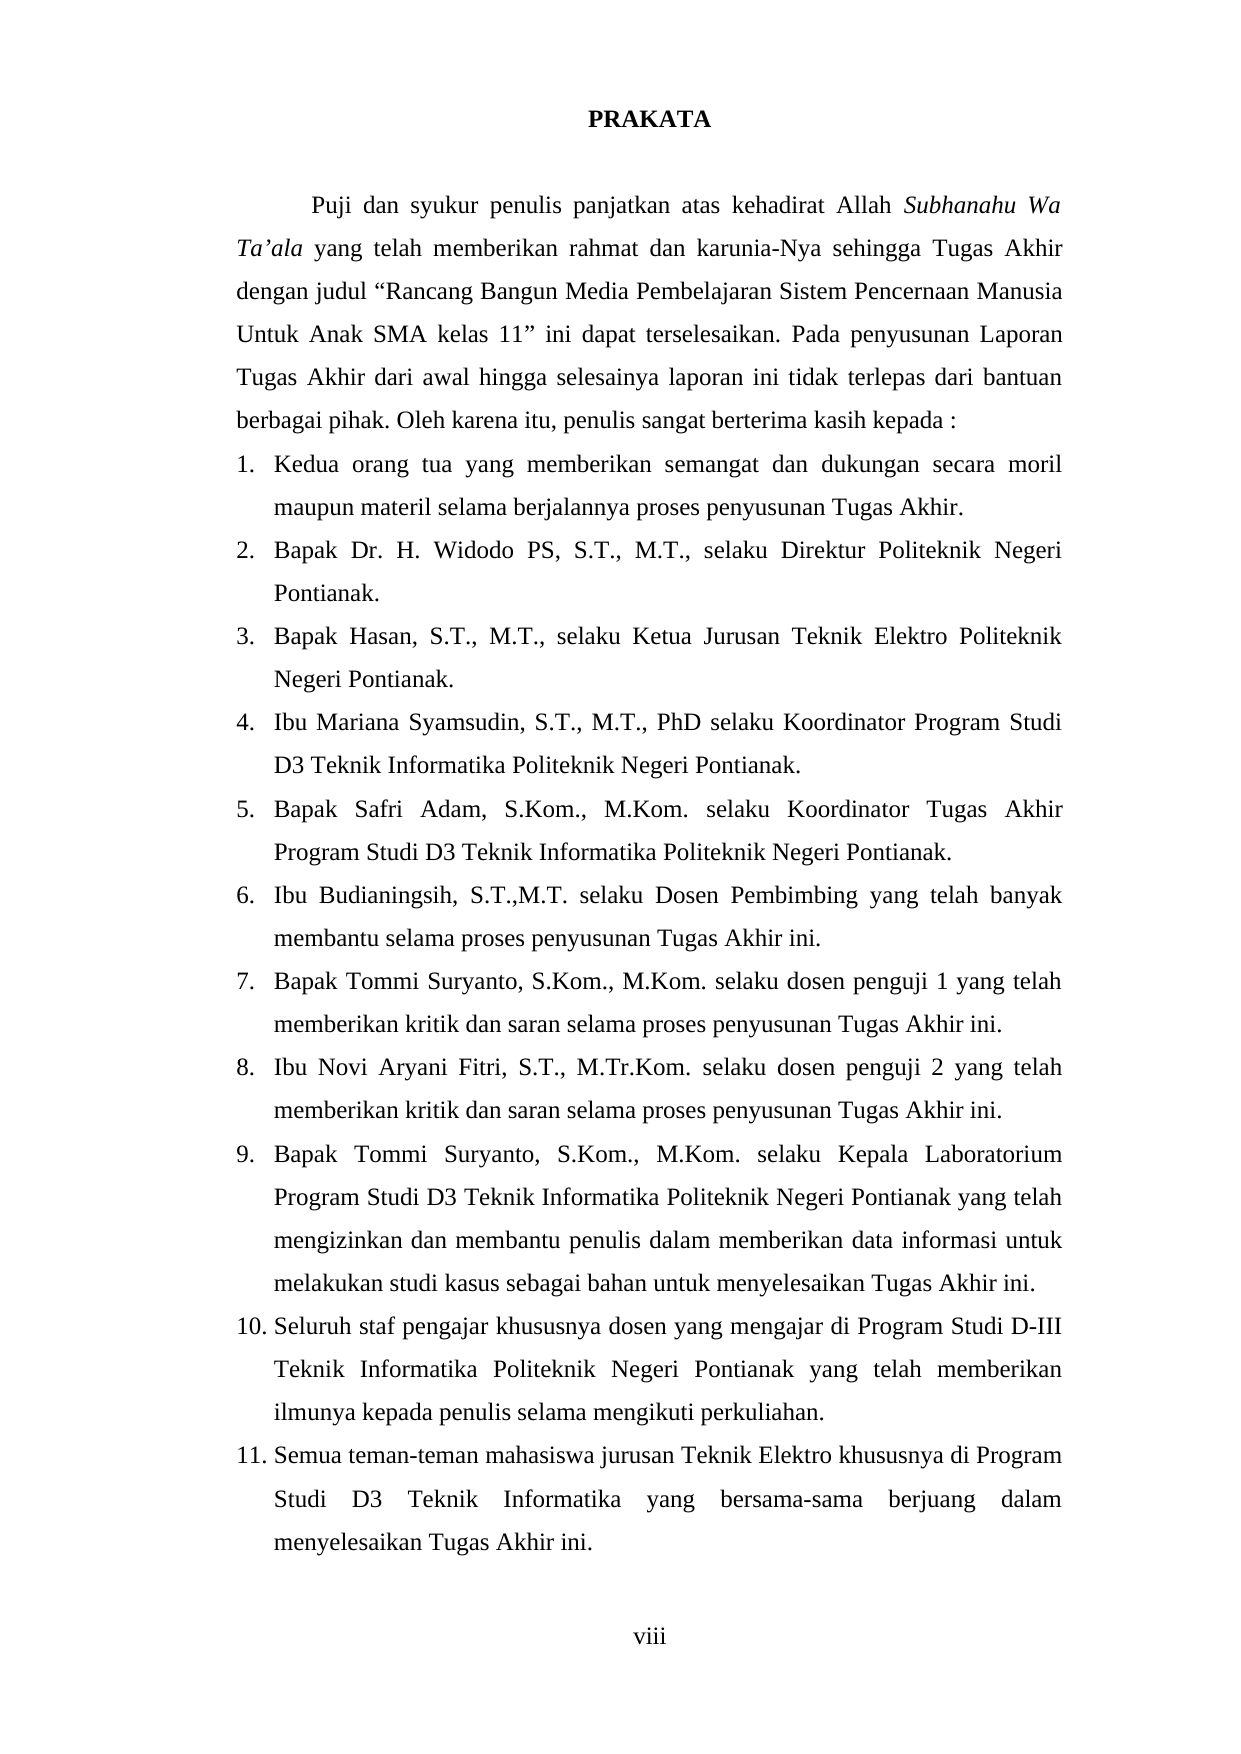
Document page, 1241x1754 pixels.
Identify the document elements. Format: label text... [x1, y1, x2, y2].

list Kedua orang tua yang memberikan semangat dan dukungan secara moril maupun materil selama berjalannya proses penyusunan Tugas Akhir. [236, 449, 1063, 521]
list Bapak Hasan, S.T., M.T., selaku Ketua Jurusan Teknik Elektro Politeknik Negeri Pontianak. [236, 621, 1063, 693]
list Bapak Safri Adam, S.Kom., M.Kom. selaku Koordinator Tugas Akhir Program Studi D3 Teknik Informatika Politeknik Negeri Pontianak. [236, 794, 1063, 866]
list Bapak Dr. H. Widodo PS, S.T., M.T., selaku Direktur Politeknik Negeri Pontianak. [236, 535, 1063, 607]
text Puji dan syukur penulis panjatkan atas kehadirat Allah Subhanahu Wa Ta’ala yang telah memberikan rahmat dan karunia-Nya sehingga Tugas Akhir dengan judul “Rancang Bangun Media Pembelajaran Sistem Pencernaan Manusia Untuk Anak SMA kelas 11” ini dapat terselesaikan. Pada penyusunan Laporan Tugas Akhir dari awal hingga selesainya laporan ini tidak terlepas dari bantuan berbagai pihak. Oleh karena itu, penulis sangat berterima kasih kepada : [236, 190, 1063, 434]
list Ibu Budianingsih, S.T.,M.T. selaku Dosen Pembimbing yang telah banyak membantu selama proses penyusunan Tugas Akhir ini. [236, 880, 1063, 952]
subtitle PRAKATA [236, 104, 1063, 132]
list Ibu Novi Aryani Fitri, S.T., M.Tr.Kom. selaku dosen penguji 2 yang telah memberikan kritik dan saran selama proses penyusunan Tugas Akhir ini. [236, 1052, 1063, 1124]
list Seluruh staf pengajar khususnya dosen yang mengajar di Program Studi D-III Teknik Informatika Politeknik Negeri Pontianak yang telah memberikan ilmunya kepada penulis selama mengikuti perkuliahan. [236, 1311, 1063, 1426]
list Bapak Tommi Suryanto, S.Kom., M.Kom. selaku Kepala Laboratorium Program Studi D3 Teknik Informatika Politeknik Negeri Pontianak yang telah mengizinkan dan membantu penulis dalam memberikan data informasi untuk melakukan studi kasus sebagai bahan untuk menyelesaikan Tugas Akhir ini. [236, 1139, 1063, 1297]
list Semua teman-teman mahasiswa jurusan Teknik Elektro khususnya di Program Studi D3 Teknik Informatika yang bersama-sama berjuang dalam menyelesaikan Tugas Akhir ini. [236, 1441, 1063, 1556]
list Ibu Mariana Syamsudin, S.T., M.T., PhD selaku Koordinator Program Studi D3 Teknik Informatika Politeknik Negeri Pontianak. [236, 707, 1063, 779]
list Bapak Tommi Suryanto, S.Kom., M.Kom. selaku dosen penguji 1 yang telah memberikan kritik dan saran selama proses penyusunan Tugas Akhir ini. [236, 966, 1063, 1038]
